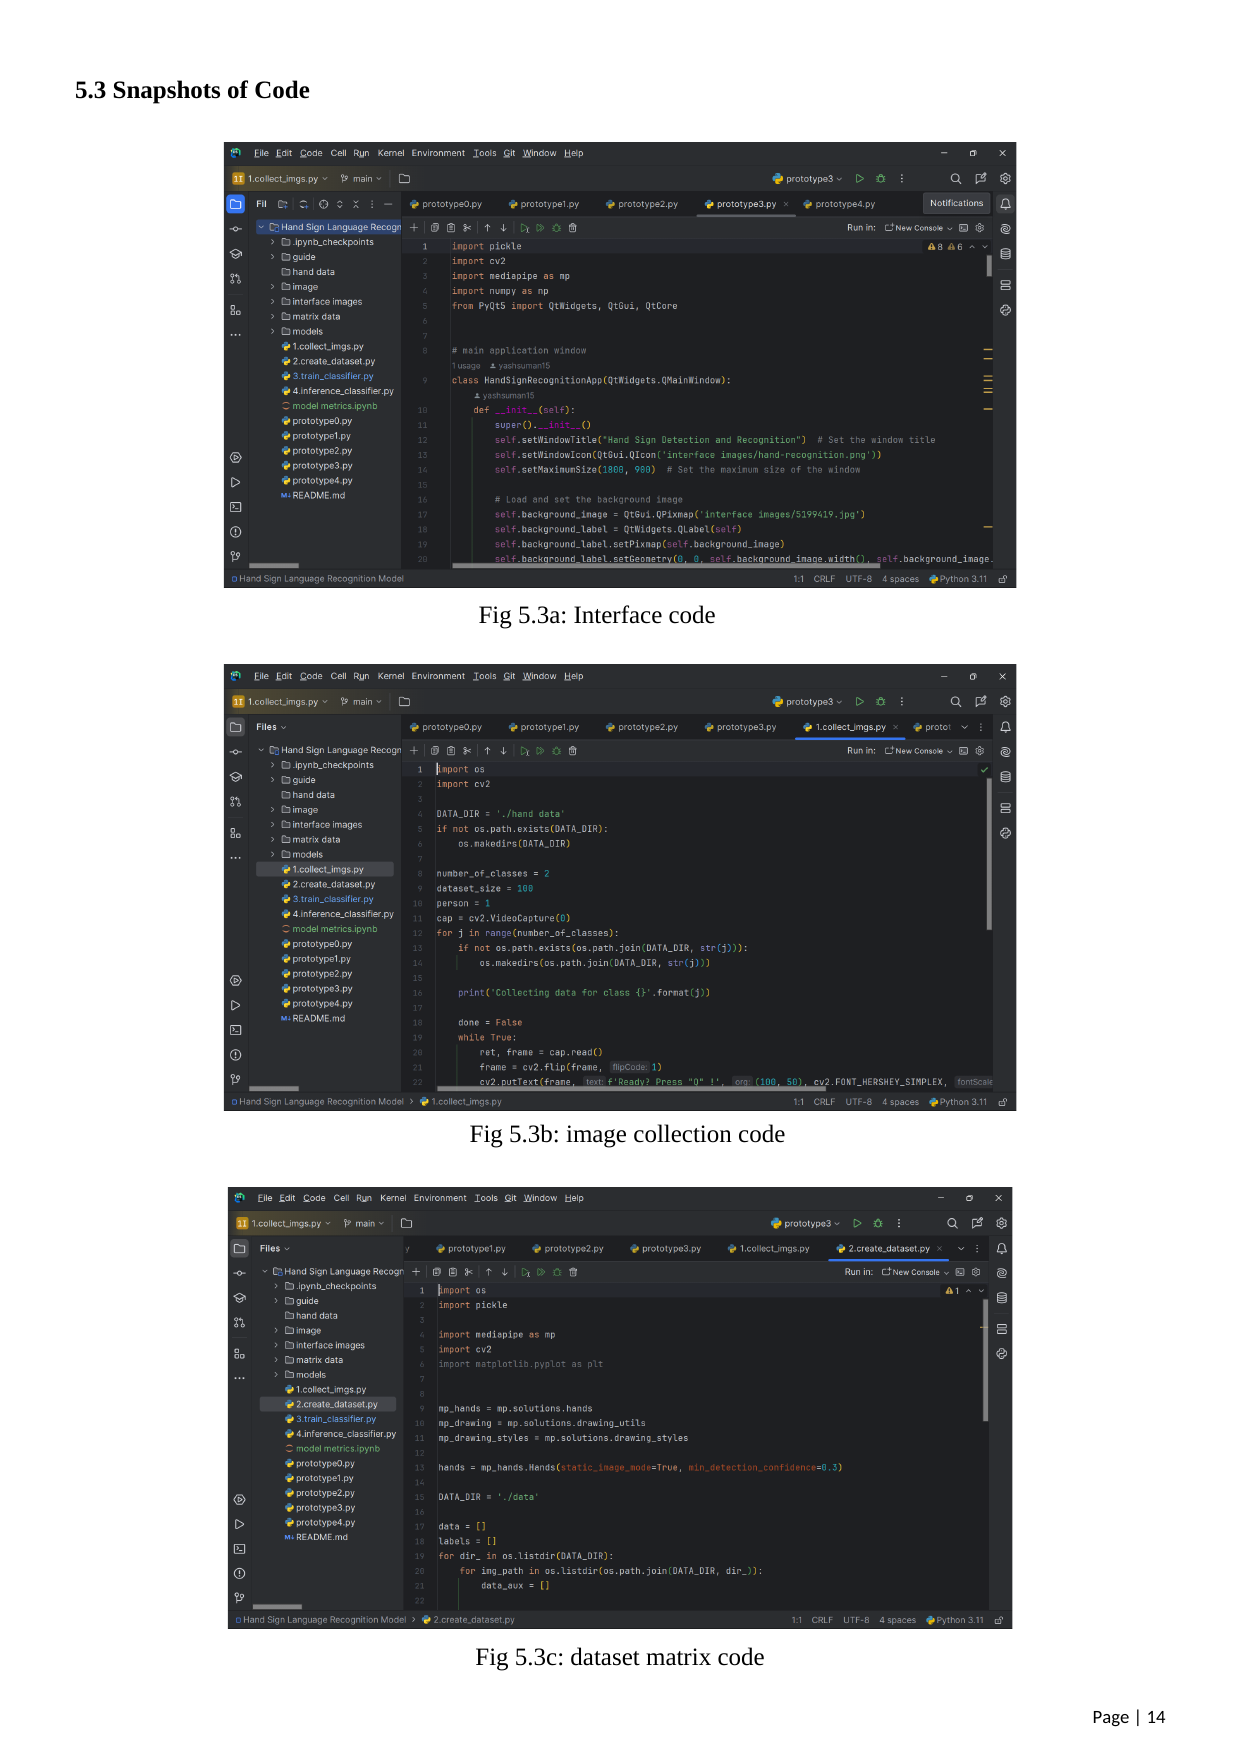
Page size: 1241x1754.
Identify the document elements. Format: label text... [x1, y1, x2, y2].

text 5.3 Snapshots of Code [75, 75, 1165, 104]
picture [223, 142, 1017, 588]
picture [227, 1187, 1013, 1629]
picture [223, 664, 1017, 1111]
